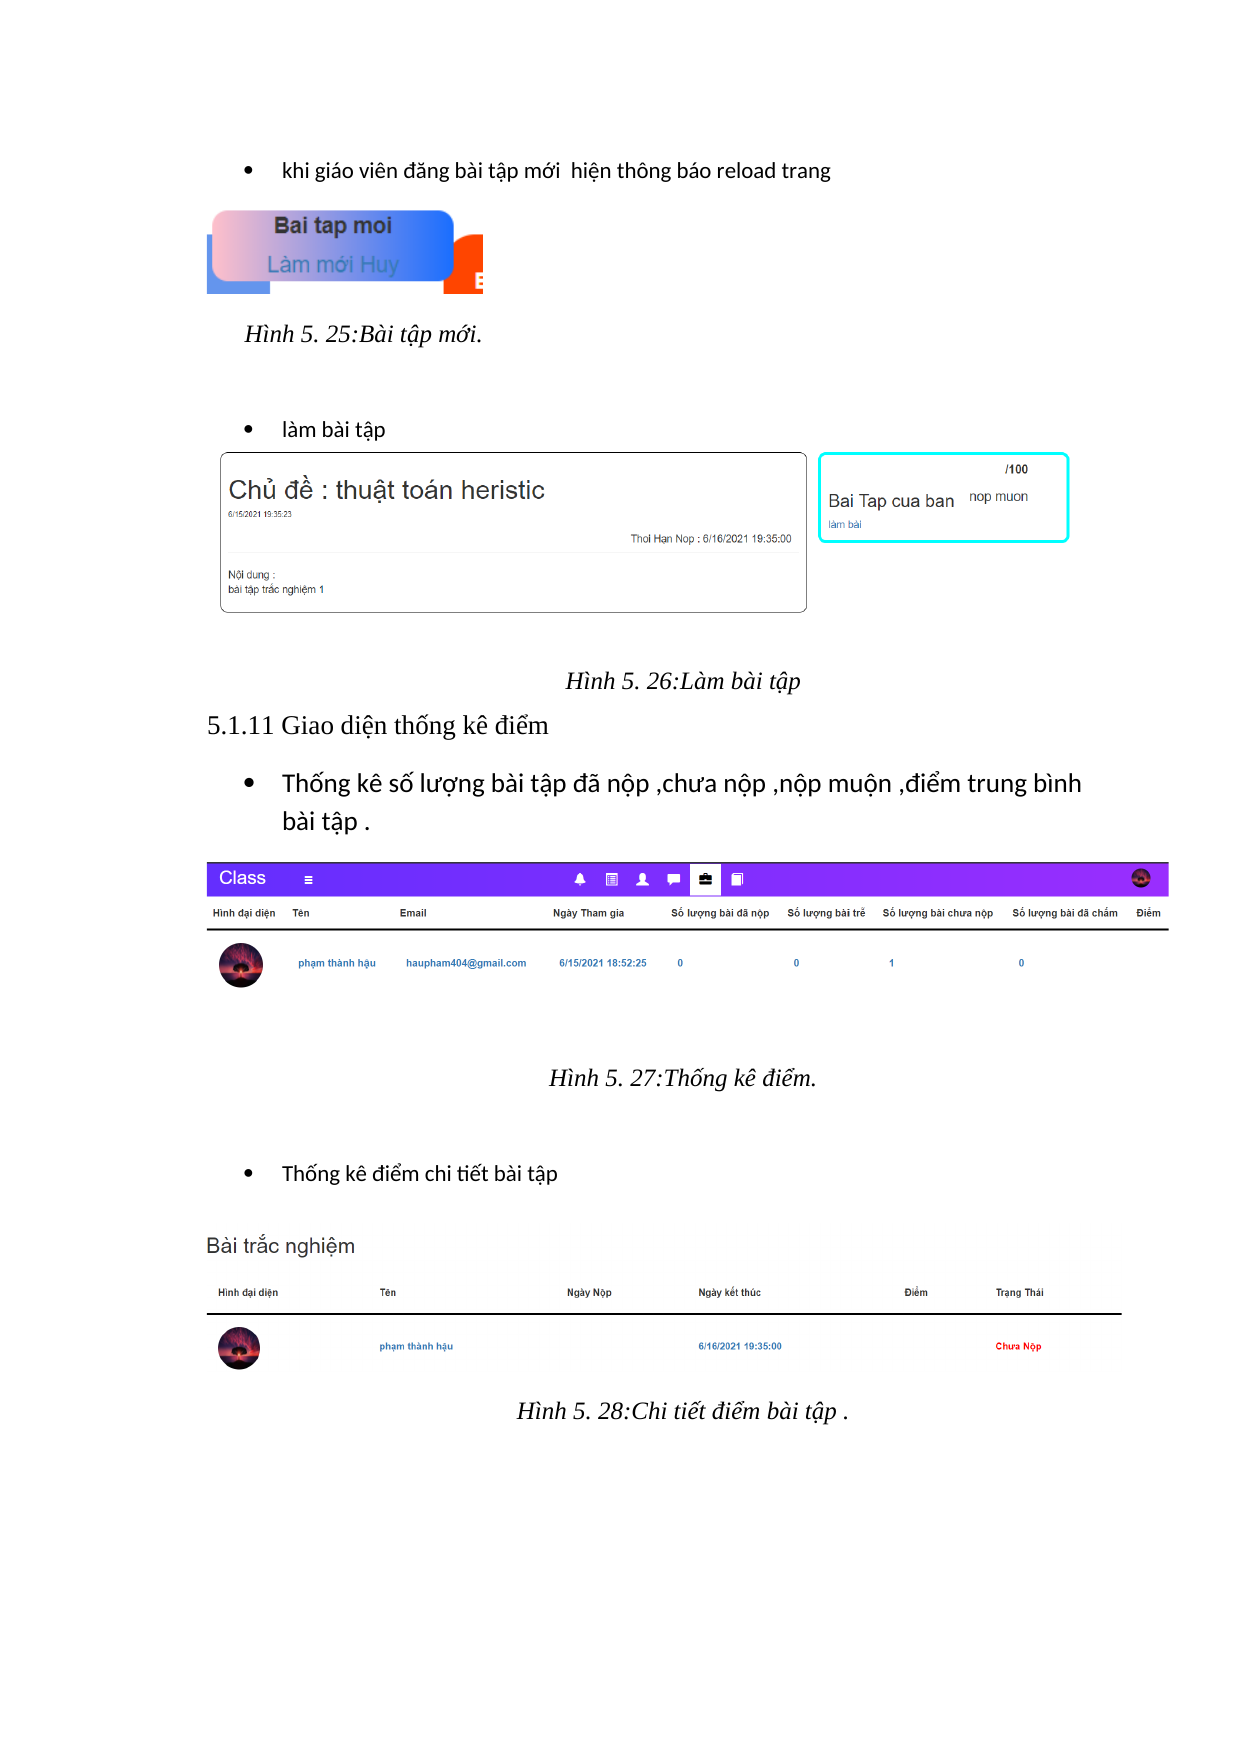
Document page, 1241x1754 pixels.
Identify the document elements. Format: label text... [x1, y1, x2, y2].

list khi giáo viên đăng bài tập mới hiện thông báo reload trang [244, 156, 1122, 184]
text Hình 5. 25:Bài tập mới. [244, 319, 1122, 347]
picture [206, 1223, 1122, 1372]
list làm bài tập [244, 415, 1122, 443]
text Hình 5. 26:Làm bài tập [244, 666, 1122, 695]
picture [206, 447, 1122, 642]
picture [206, 208, 483, 294]
list Thống kê điểm chi tiết bài tập [244, 1159, 1122, 1187]
text Hình 5. 28:Chi tiết điểm bài tập . [244, 1396, 1122, 1425]
list Thống kê số lượng bài tập đã nộp ,chưa nộp ,nộp muộn ,điểm trung bình bài tập . [244, 766, 1122, 837]
picture [206, 862, 1169, 1039]
text Hình 5. 27:Thống kê điểm. [244, 1063, 1122, 1092]
text 5.1.11 Giao diện thống kê điểm [207, 709, 1122, 740]
